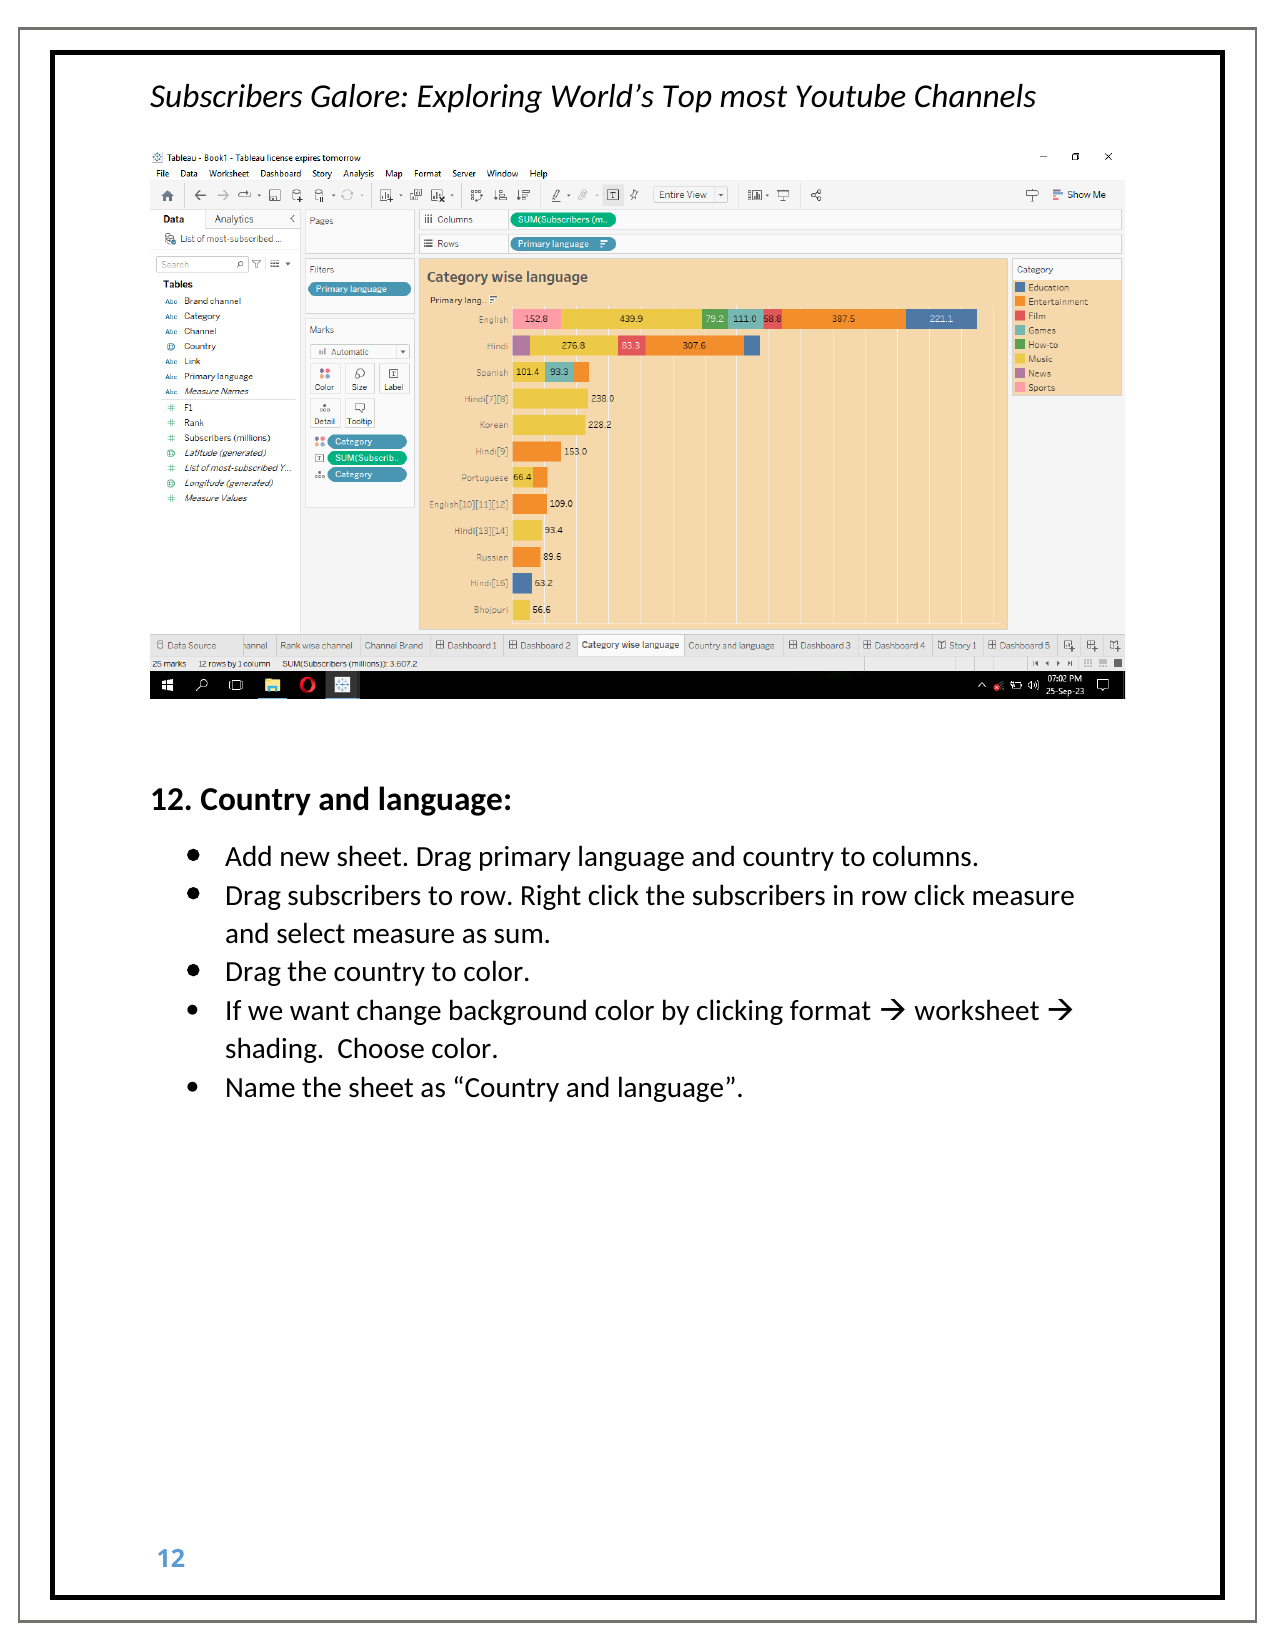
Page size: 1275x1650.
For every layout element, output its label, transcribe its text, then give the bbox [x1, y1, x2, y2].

list Add new sheet. Drag primary language and country to columns. [187, 838, 1125, 874]
picture [150, 150, 1125, 699]
list Name the sheet as “Country and language”. [187, 1069, 1125, 1104]
list If we want change background color by clicking format worksheet shading. Choose color. [187, 992, 1125, 1066]
list Drag the country to color. [187, 953, 1125, 989]
text 12. Country and language: [150, 778, 1125, 818]
list Drag subscribers to row. Right click the subscribers in row click measure and select measure as sum. [187, 877, 1125, 951]
